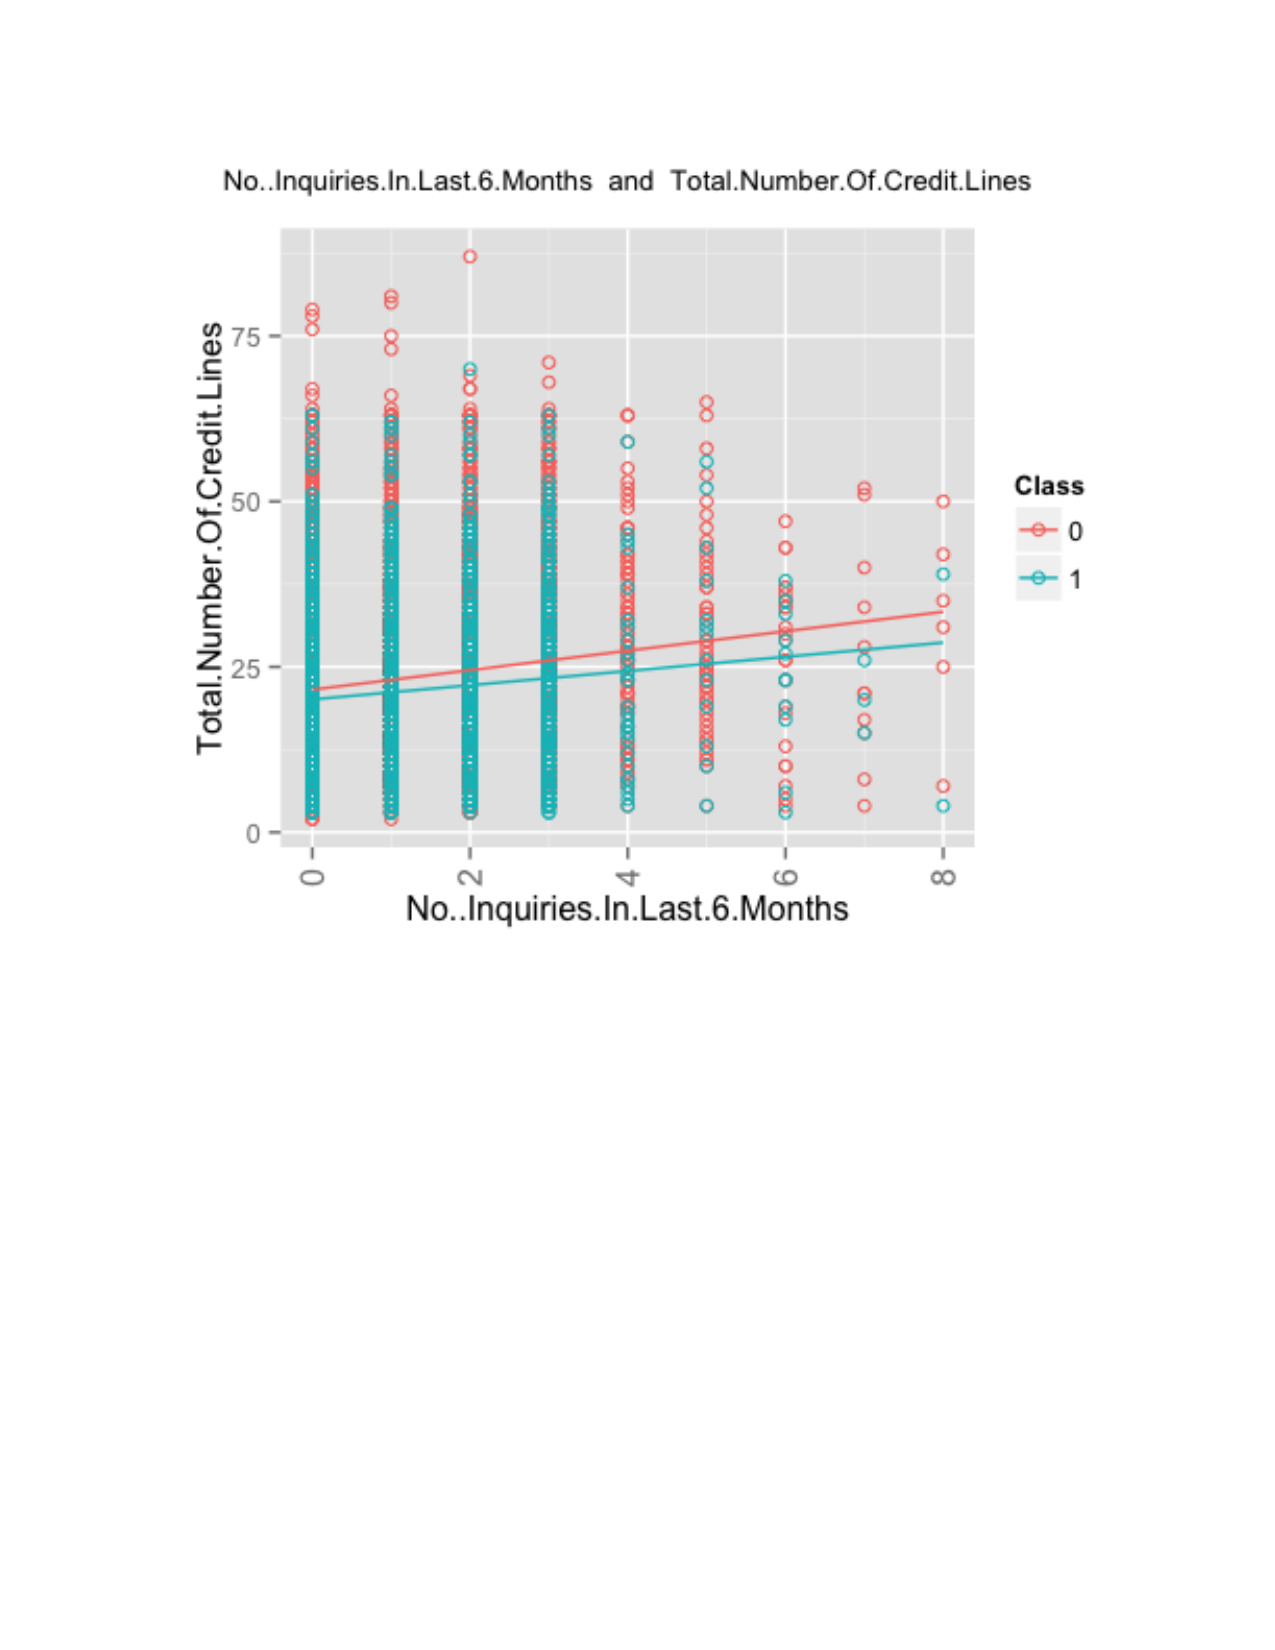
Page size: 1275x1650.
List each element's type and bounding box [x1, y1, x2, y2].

picture [168, 150, 1169, 950]
